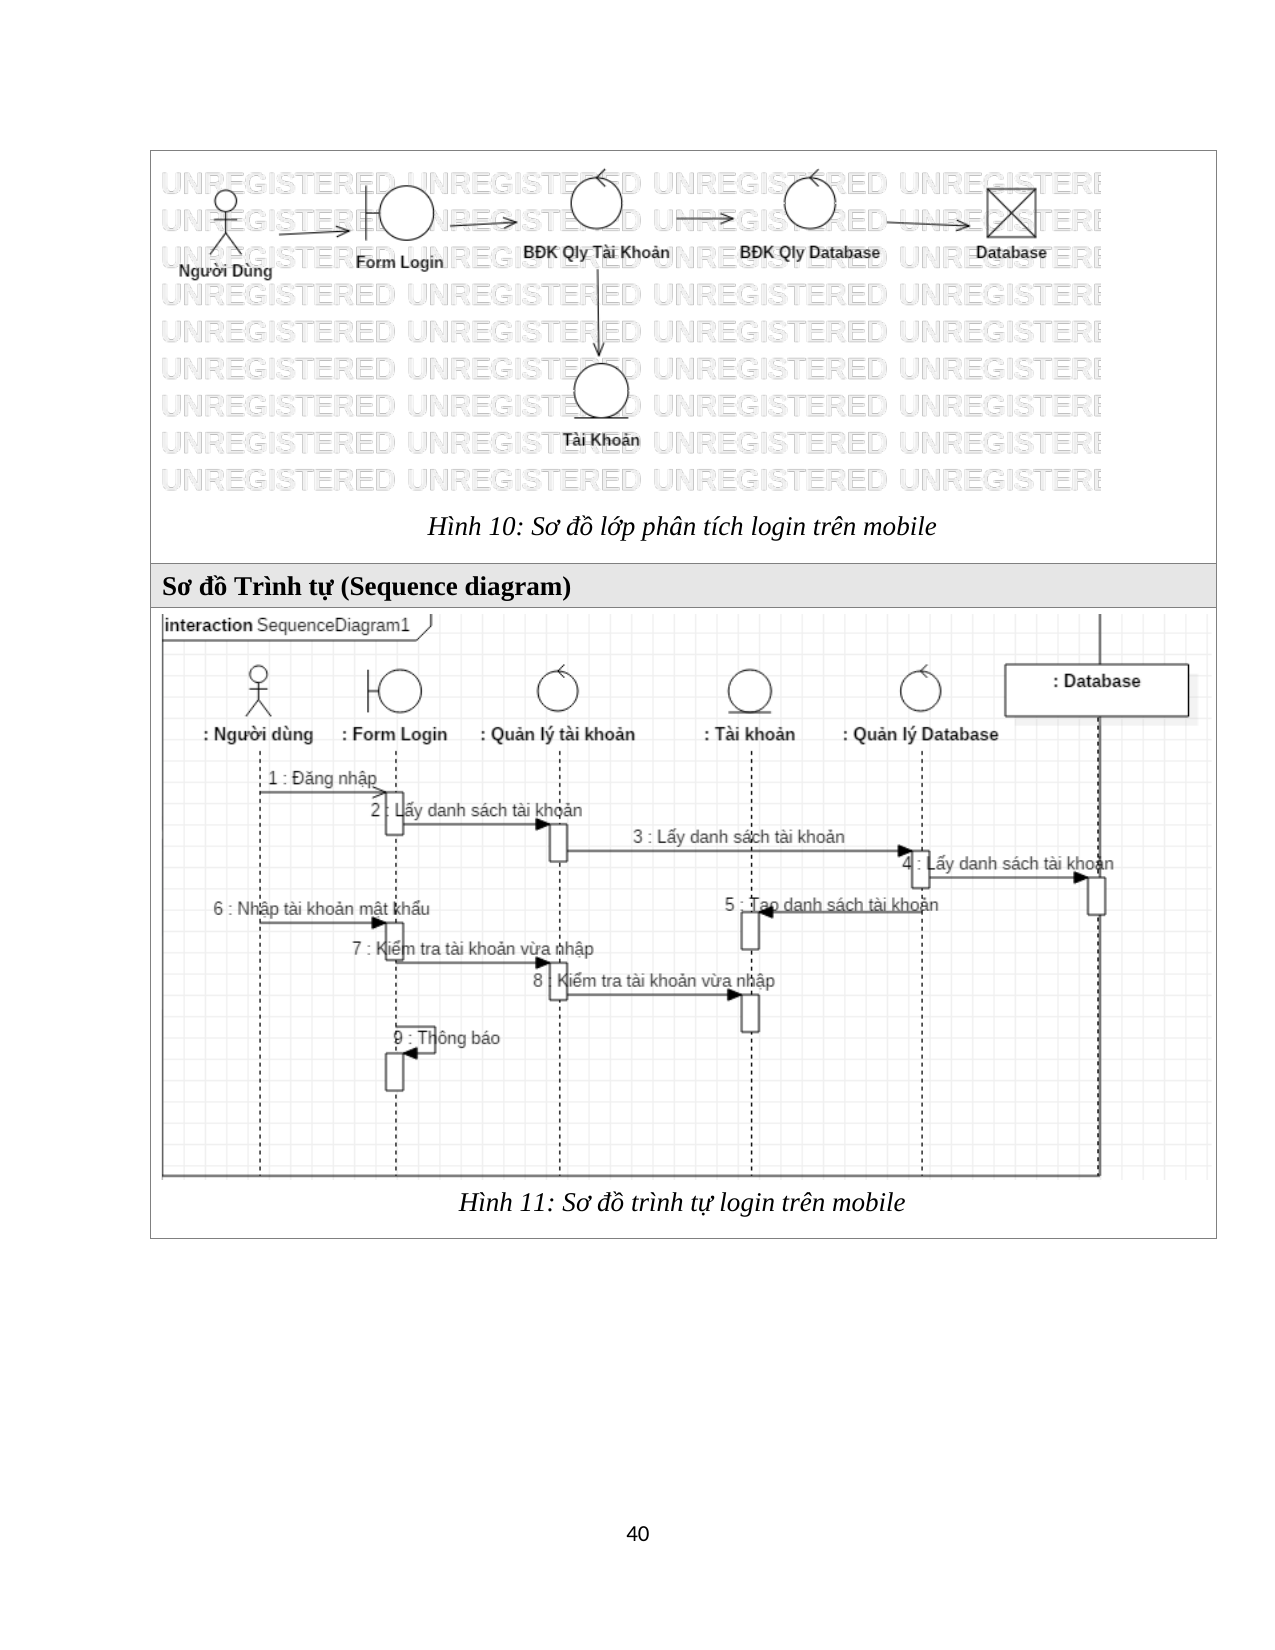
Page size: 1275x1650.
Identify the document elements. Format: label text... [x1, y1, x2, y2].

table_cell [151, 151, 1216, 562]
table_cell Hình 11: Sơ đồ trình tự login trên mobile [151, 608, 1216, 1238]
picture [161, 157, 1101, 505]
picture [161, 614, 1212, 1180]
table_cell Sơ đồ Trình tự (Sequence diagram) [151, 564, 1216, 607]
